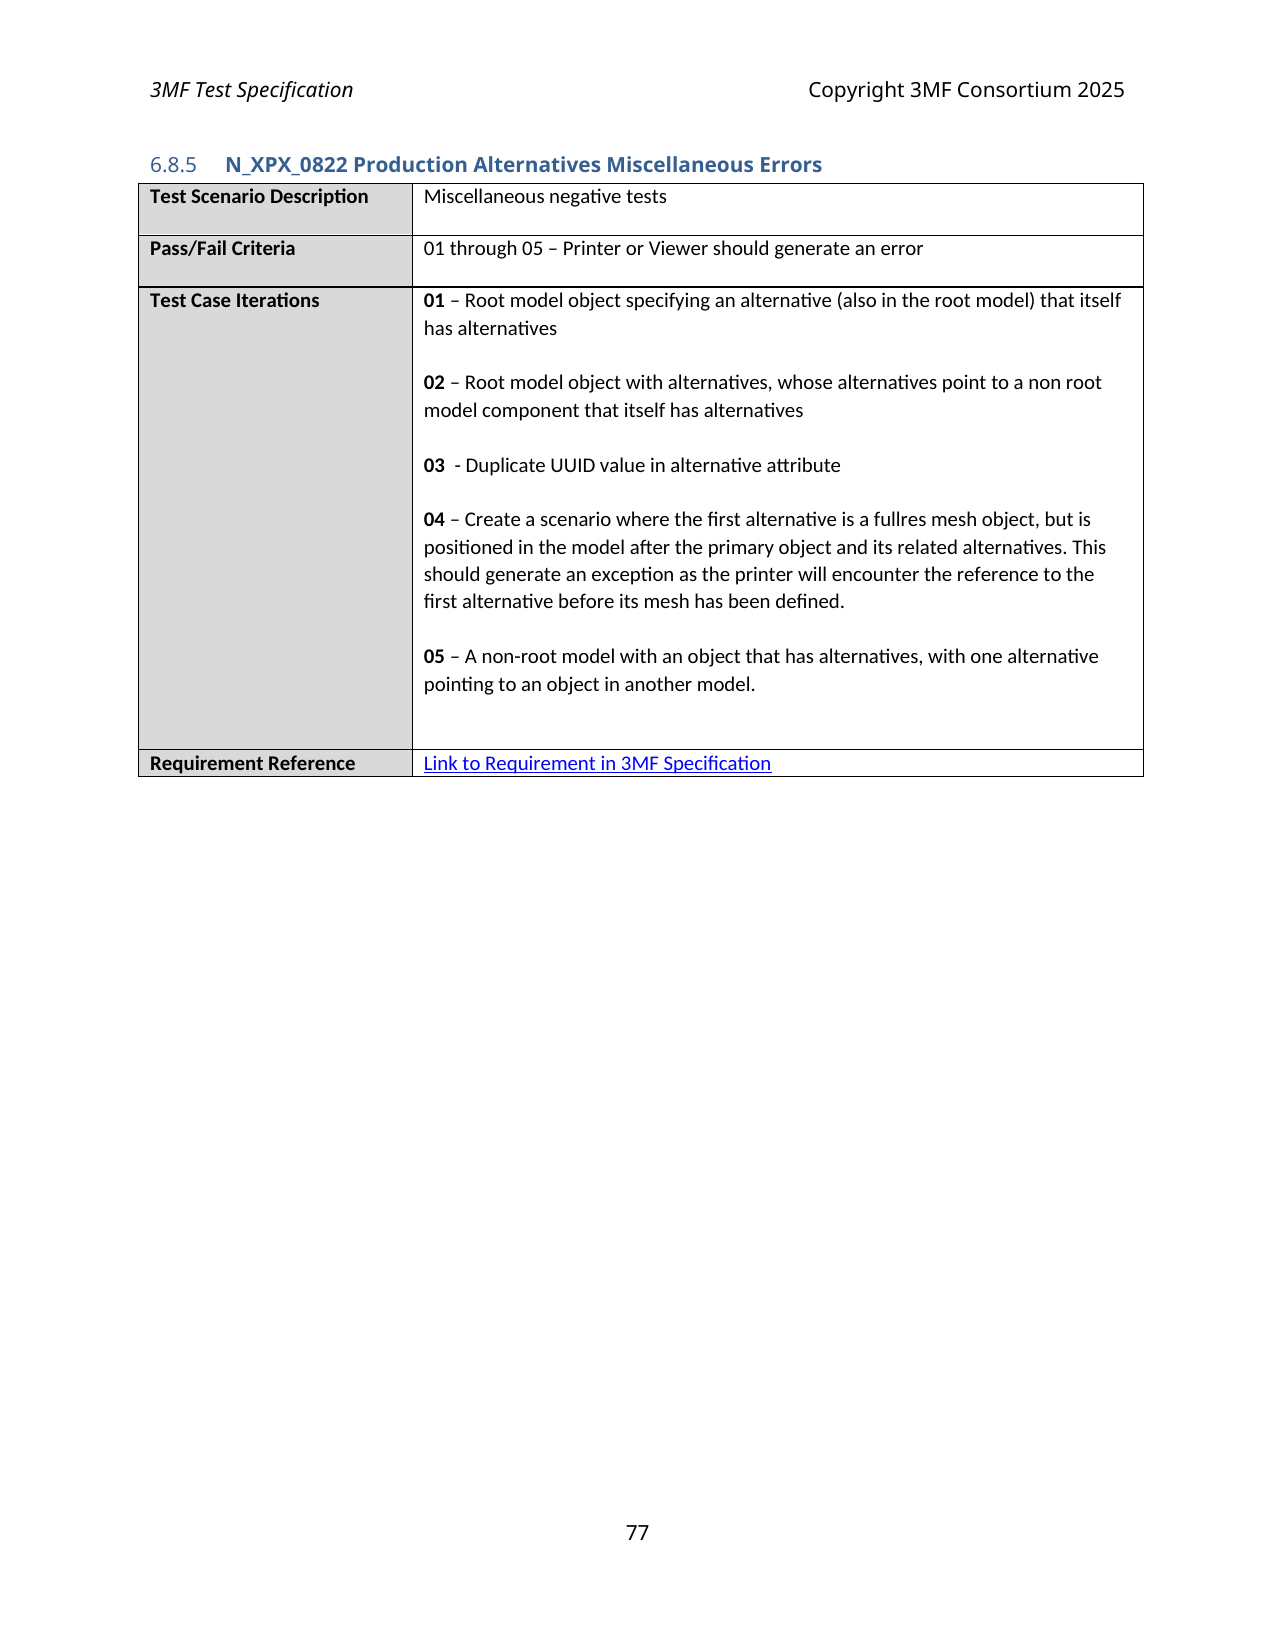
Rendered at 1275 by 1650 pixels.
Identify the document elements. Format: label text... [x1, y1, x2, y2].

subtitle N_XPX_0822 Production Alternatives Miscellaneous Errors [150, 150, 1125, 178]
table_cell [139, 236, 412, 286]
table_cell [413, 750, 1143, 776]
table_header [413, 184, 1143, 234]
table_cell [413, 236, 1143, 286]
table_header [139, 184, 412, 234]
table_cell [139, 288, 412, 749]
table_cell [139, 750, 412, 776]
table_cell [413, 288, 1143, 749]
